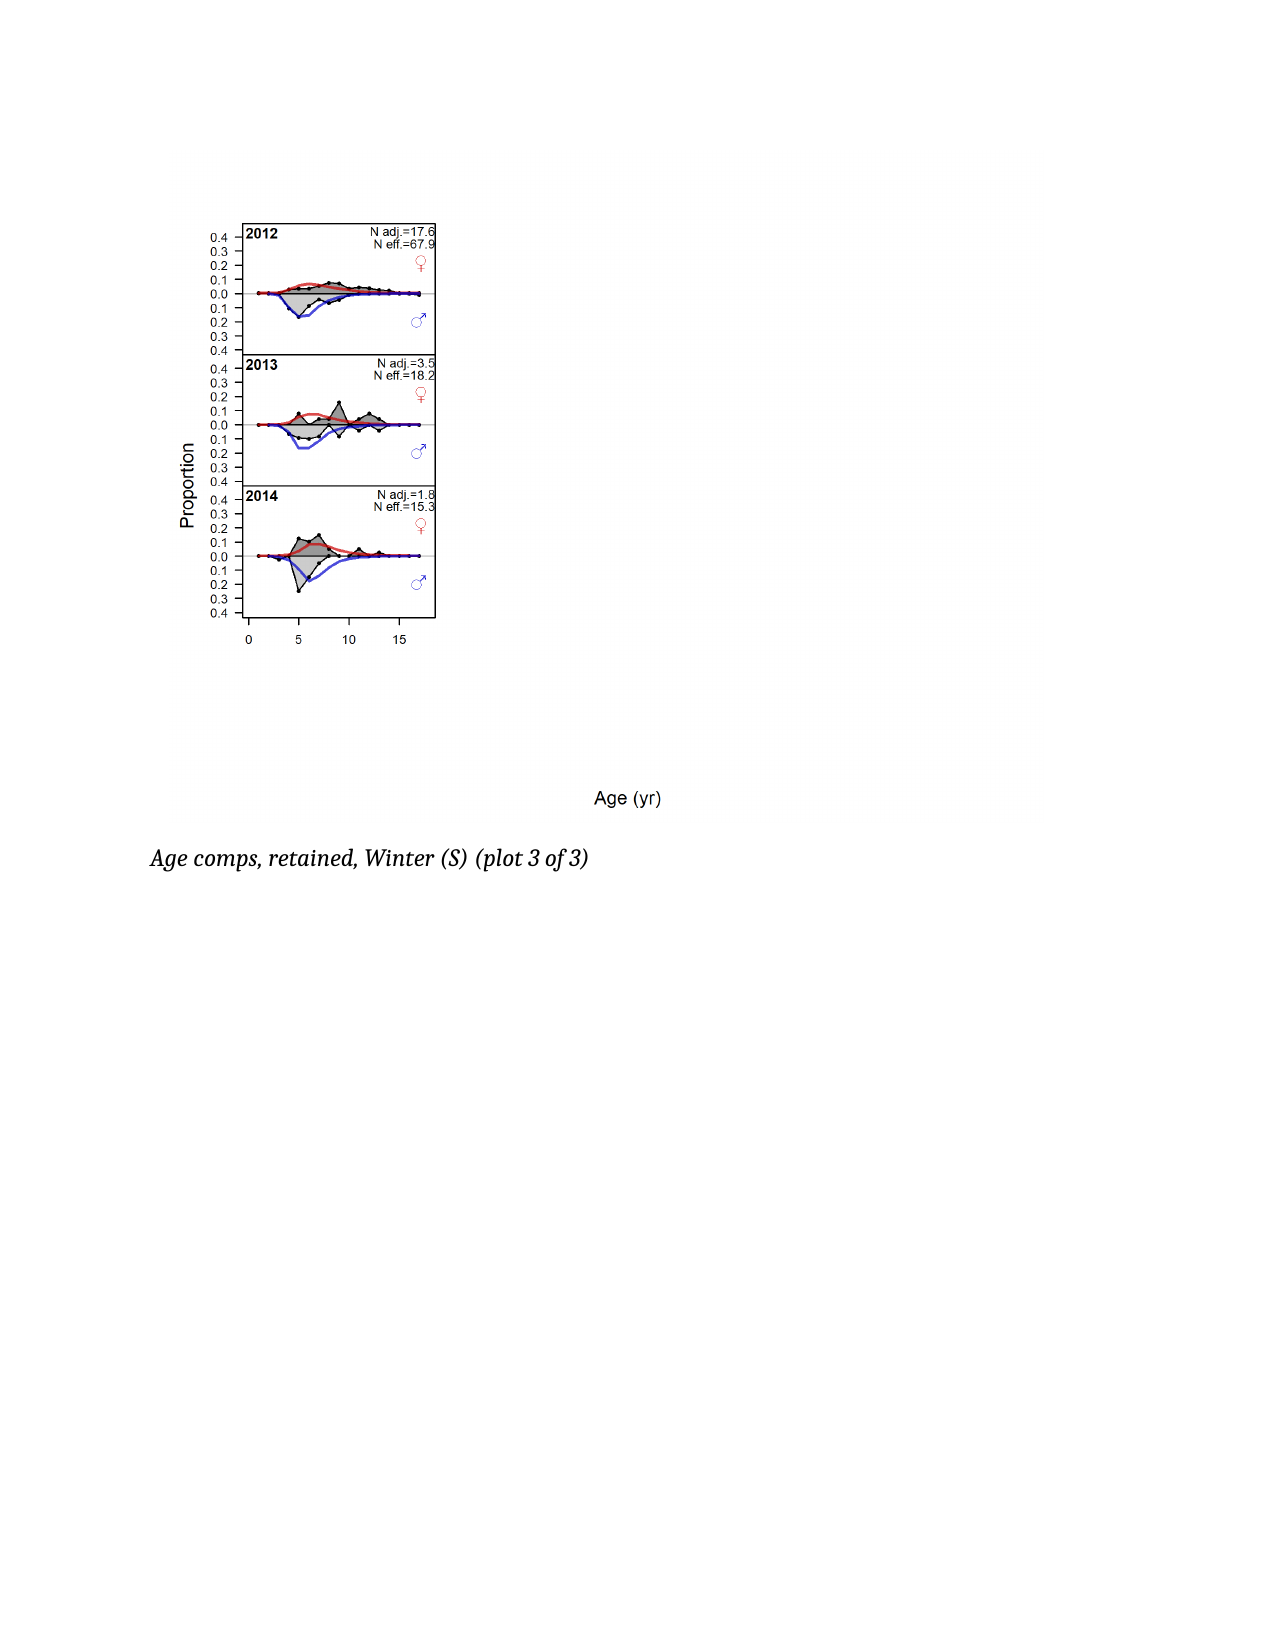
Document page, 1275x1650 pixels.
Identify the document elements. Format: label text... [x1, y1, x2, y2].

picture [168, 150, 1044, 823]
text Age comps, retained, Winter (S) (plot 3 of 3) [150, 844, 1125, 873]
